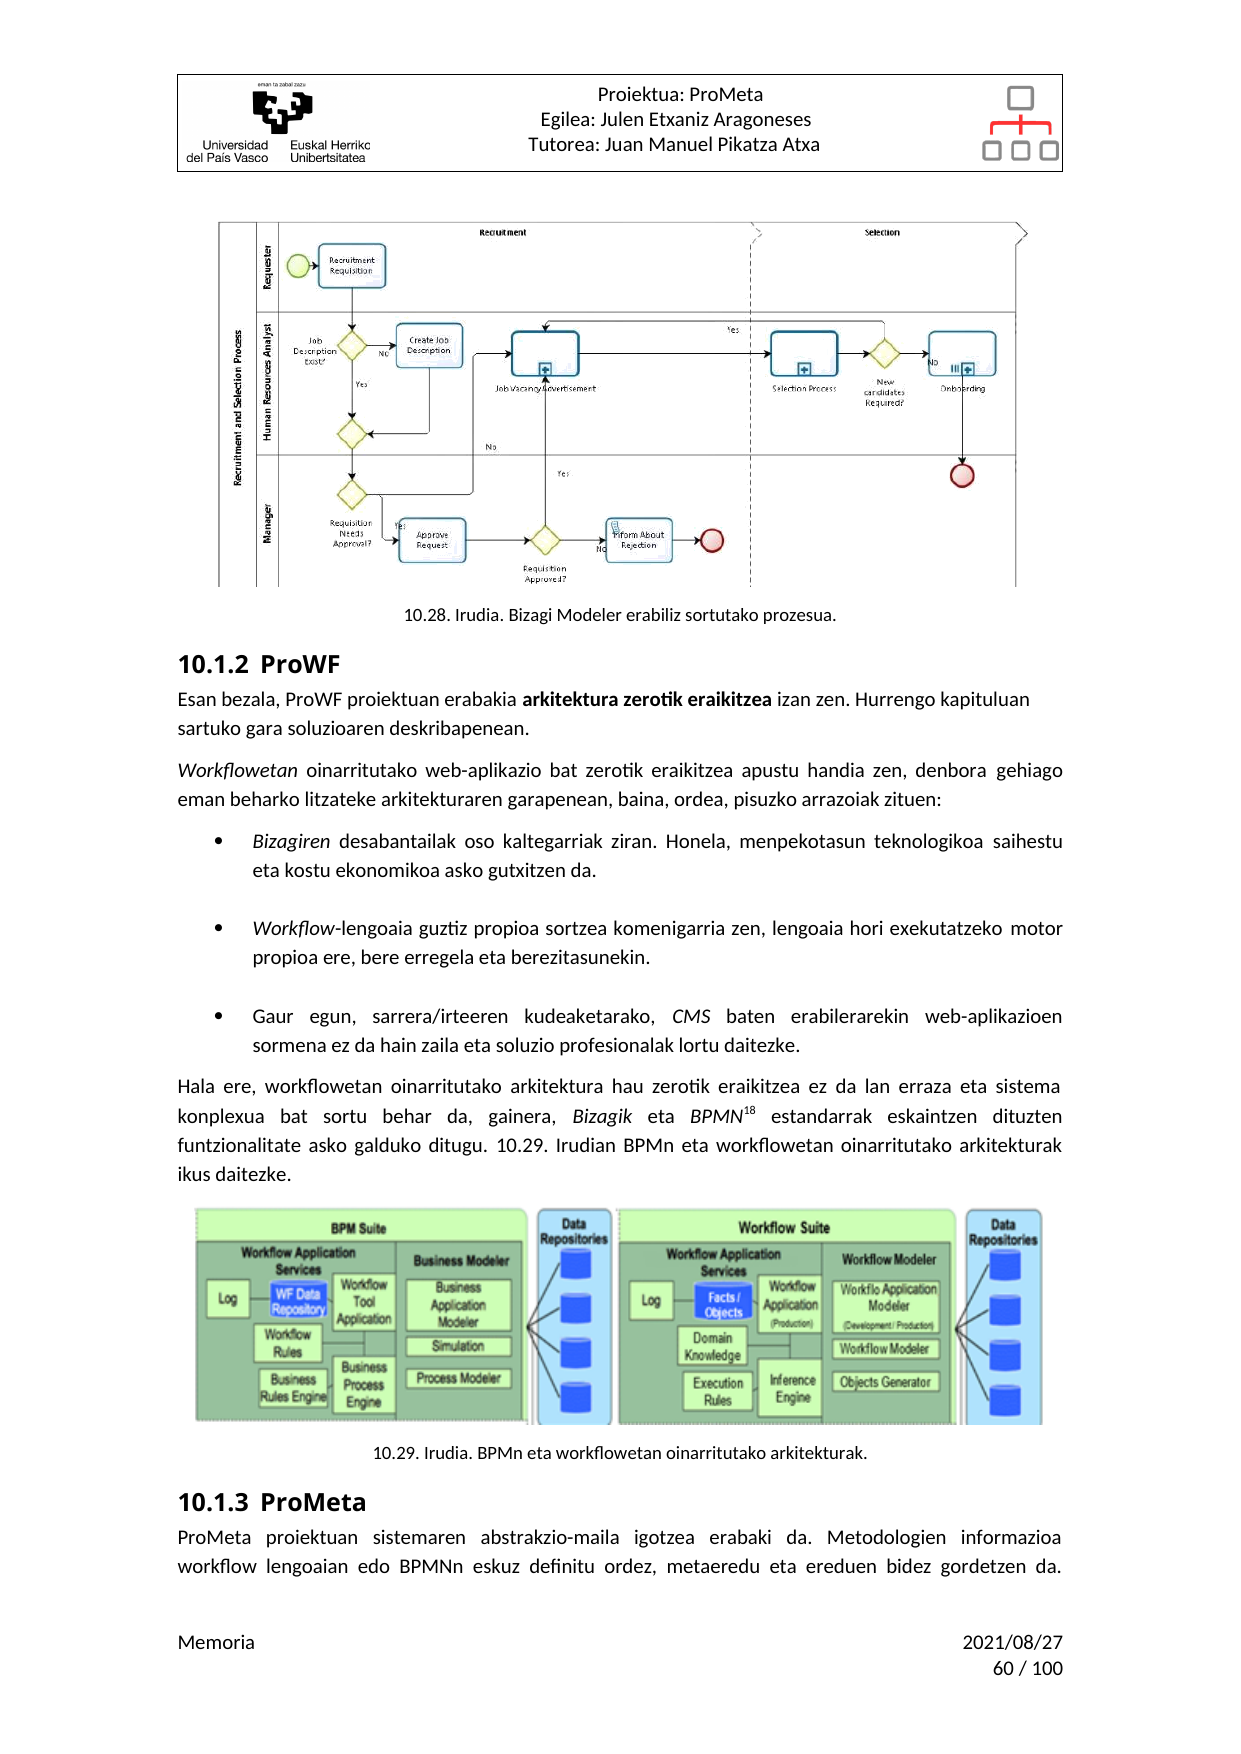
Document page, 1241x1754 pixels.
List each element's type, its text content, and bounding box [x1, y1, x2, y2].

list Gaur egun, sarrera/irteeren kudeaketarako, CMS baten erabilerarekin web-aplikazioen sormena ez da hain zaila eta soluzio profesionalak lortu daitezke. [215, 1003, 1063, 1057]
text Esan bezala, ProWF proiektuan erabakia arkitektura zerotik eraikitzea izan zen. Hurrengo kapituluan sartuko gara soluzioaren deskribapenean. [177, 686, 1063, 741]
picture [194, 1202, 1046, 1425]
list Bizagiren desabantailak oso kaltegarriak ziran. Honela, menpekotasun teknologikoa saihestu eta kostu ekonomikoa asko gutxitzen da. [215, 828, 1063, 882]
picture [978, 80, 1060, 162]
list Workflow-lengoaia guztiz propioa sortzea komenigarria zen, lengoaia hori exekutatzeko motor propioa ere, bere erregela eta berezitasunekin. [215, 915, 1063, 970]
subtitle ProWF [177, 647, 1063, 681]
text Workflowetan oinarritutako web-aplikazio bat zerotik eraikitzea apustu handia zen, denbora gehiago eman beharko litzateke arkitekturaren garapenean, baina, ordea, pisuzko arrazoiak zituen: [177, 757, 1063, 812]
picture [209, 213, 1031, 587]
subtitle ProMeta [177, 1485, 1063, 1519]
picture [182, 81, 370, 162]
